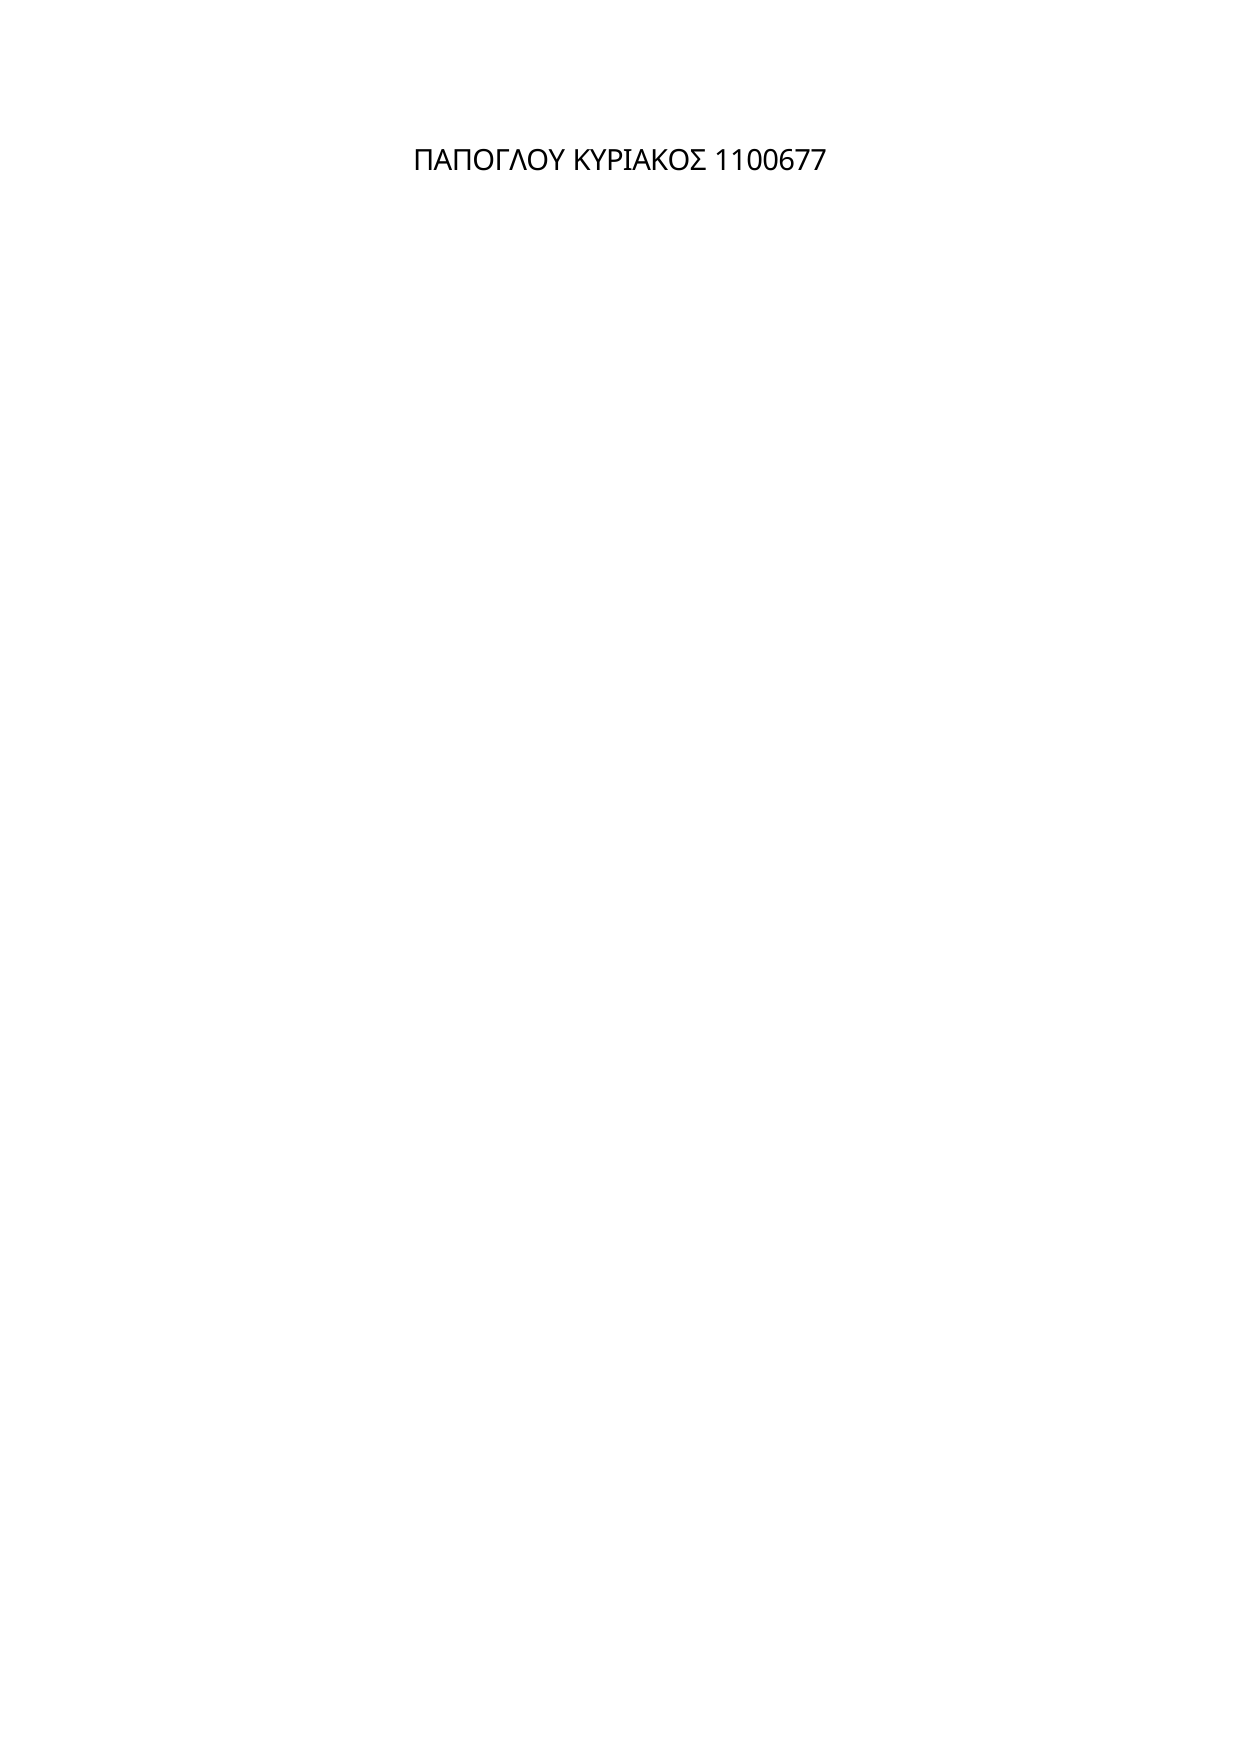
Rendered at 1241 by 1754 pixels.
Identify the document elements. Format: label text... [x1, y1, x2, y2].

text ΠΑΠΟΓΛΟΥ ΚΥΡΙΑΚΟΣ 1100677 [178, 139, 1063, 179]
